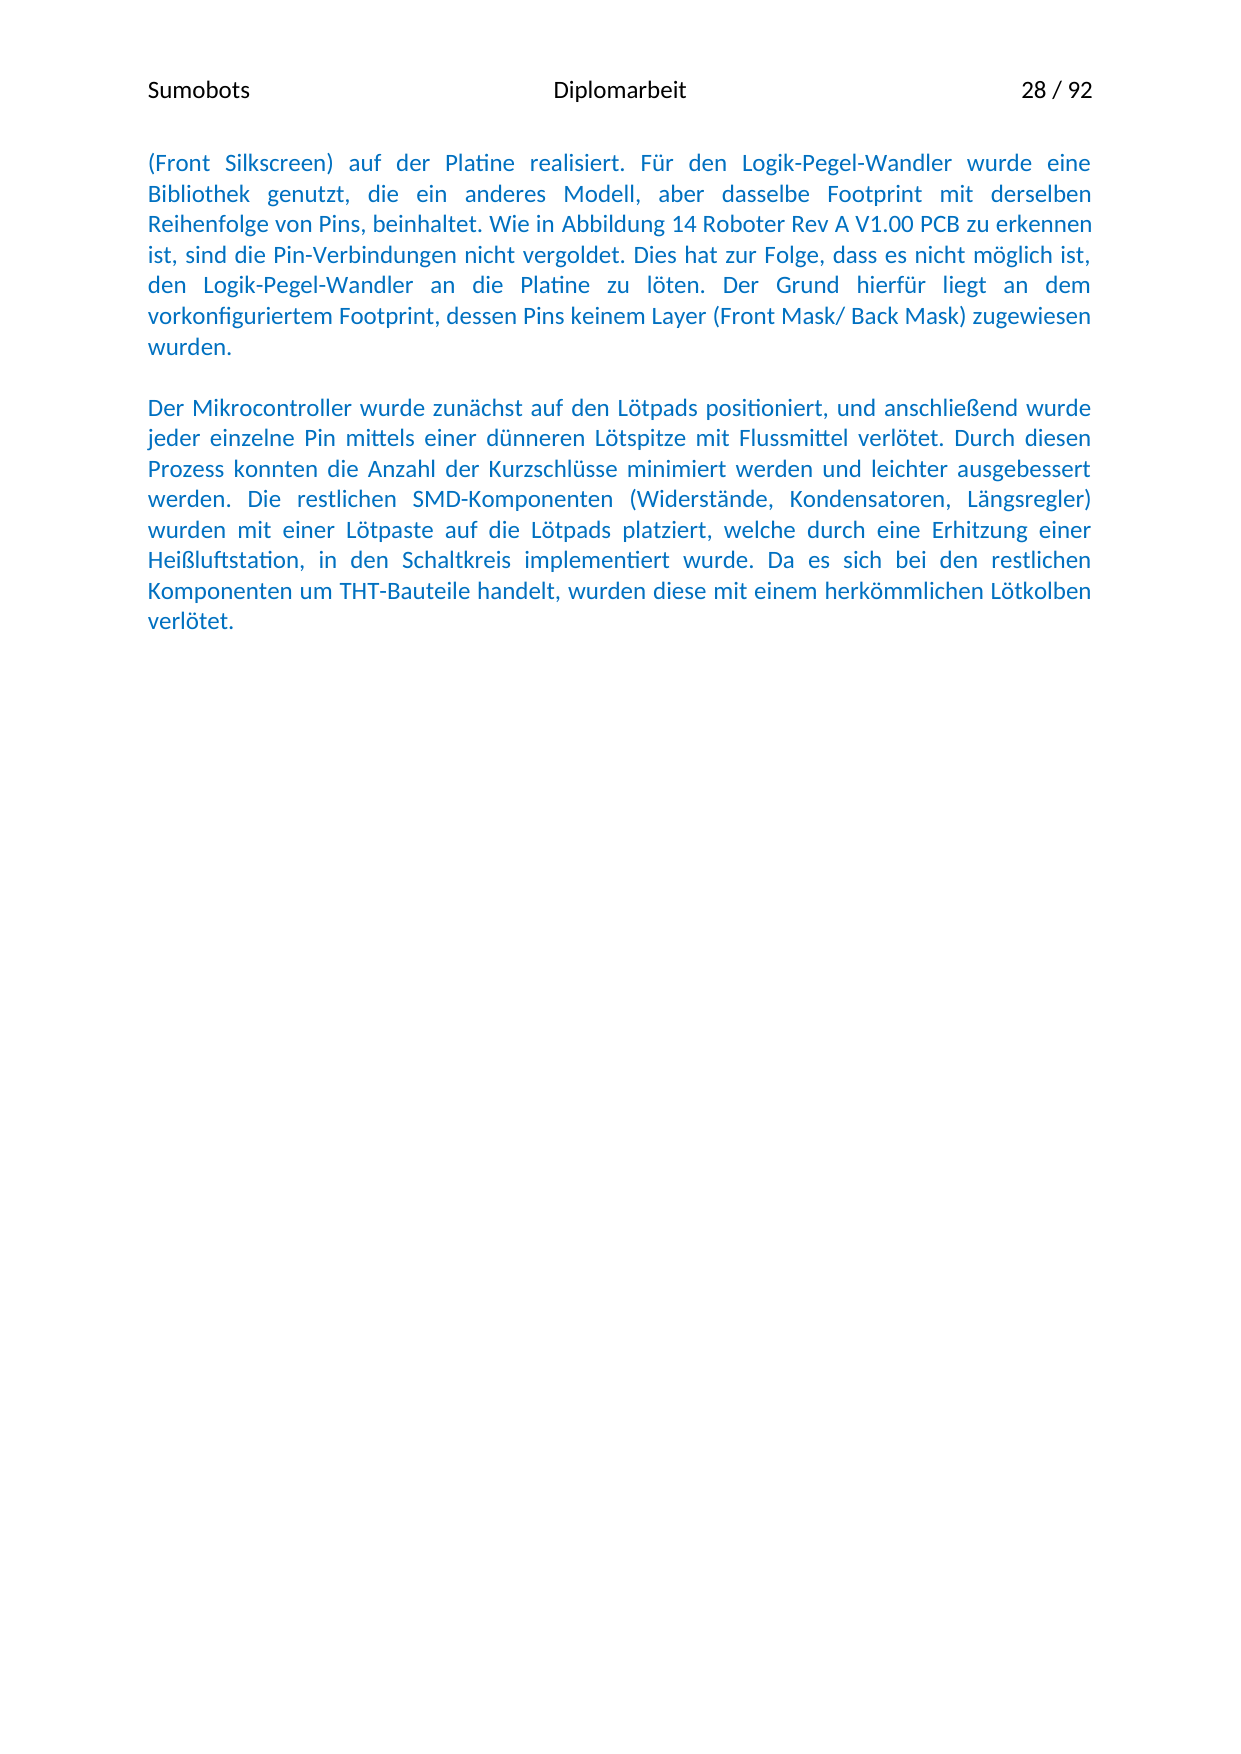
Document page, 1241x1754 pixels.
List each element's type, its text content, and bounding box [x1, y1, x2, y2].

text Der Mikrocontroller wurde zunächst auf den Lötpads positioniert, und anschließend wurde jeder einzelne Pin mittels einer dünneren Lötspitze mit Flussmittel verlötet. Durch diesen Prozess konnten die Anzahl der Kurzschlüsse minimiert werden und leichter ausgebessert werden. Die restlichen SMD-Komponenten (Widerstände, Kondensatoren, Längsregler) wurden mit einer Lötpaste auf die Lötpads platziert, welche durch eine Erhitzung einer Heißluftstation, in den Schaltkreis implementiert wurde. Da es sich bei den restlichen Komponenten um THT-Bauteile handelt, wurden diese mit einem herkömmlichen Lötkolben verlötet. [148, 392, 1093, 636]
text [148, 148, 1093, 361]
